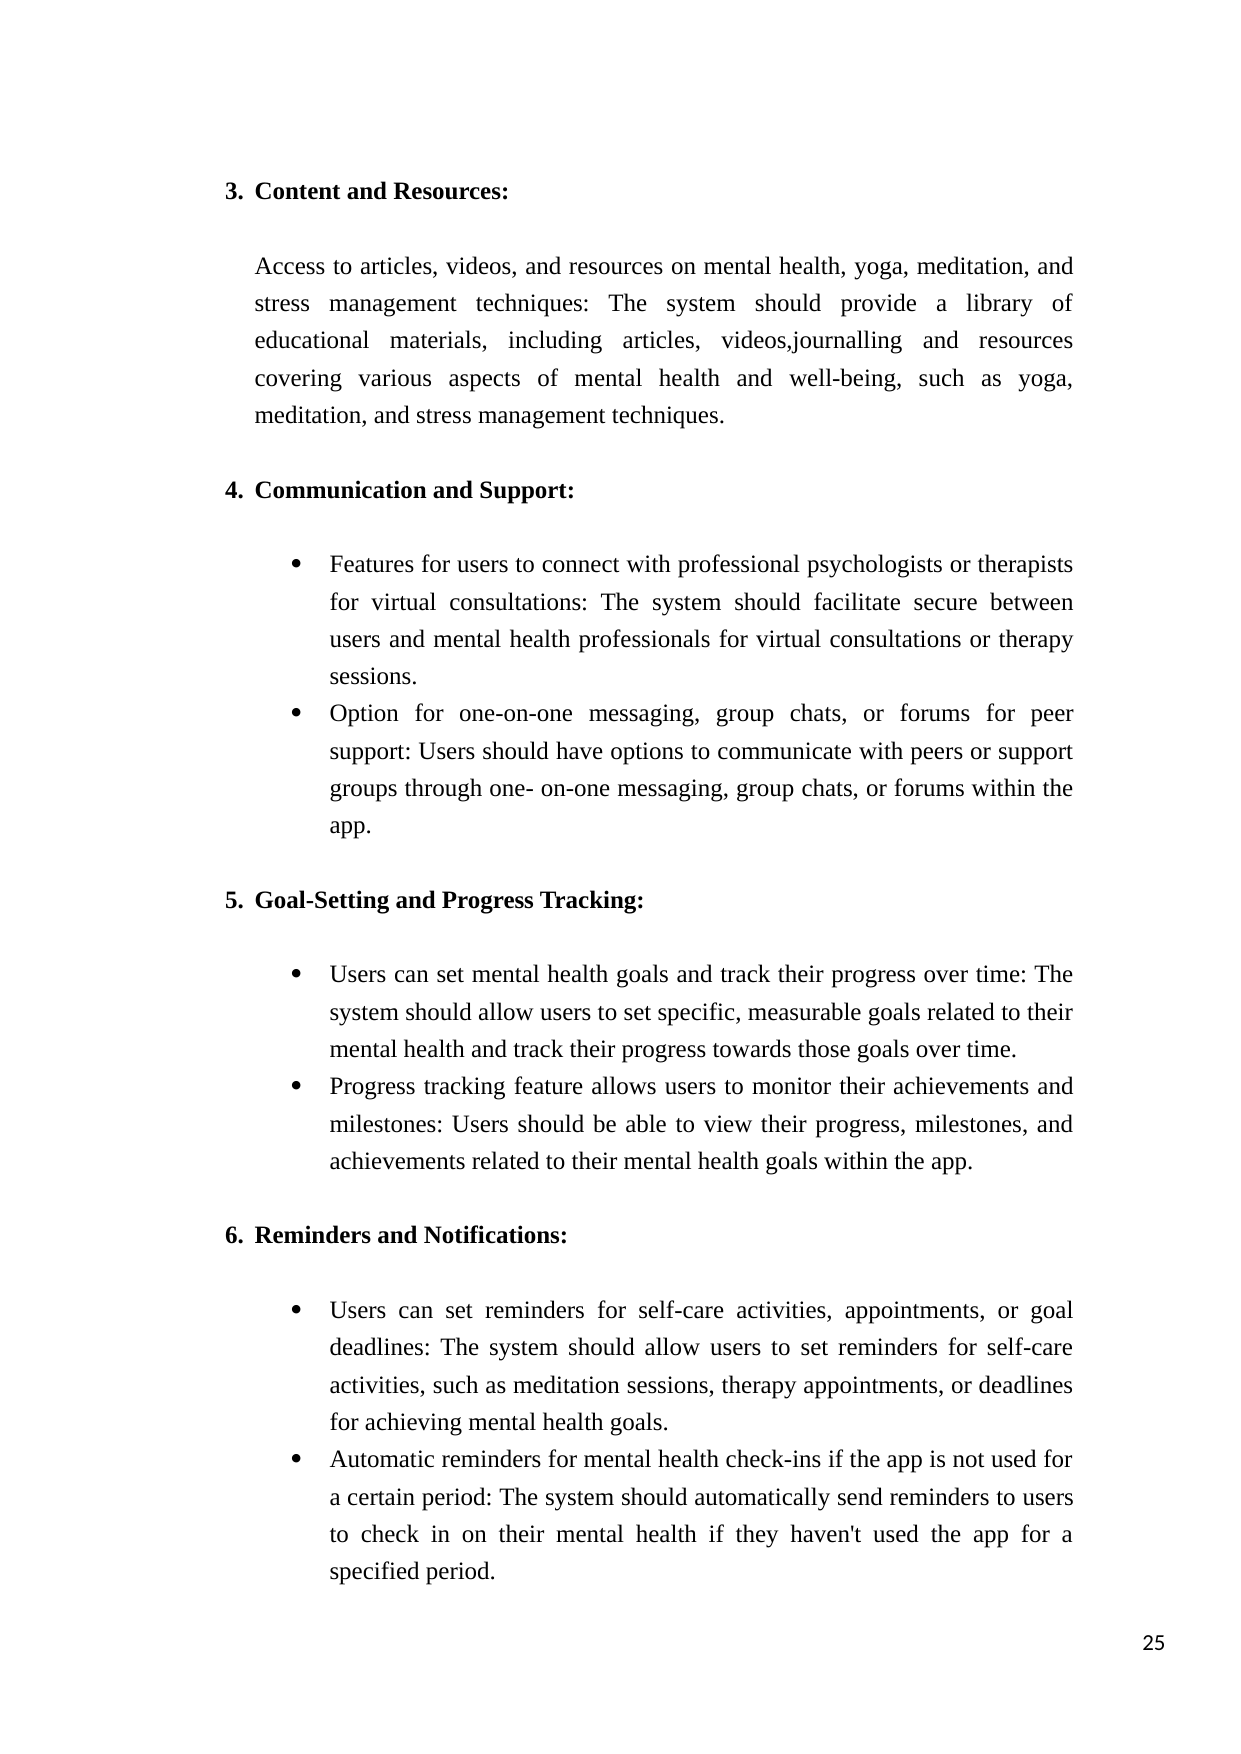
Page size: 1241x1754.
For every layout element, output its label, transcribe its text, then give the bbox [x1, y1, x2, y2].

list Progress tracking feature allows users to monitor their achievements and milestones: Users should be able to view their progress, milestones, and achievements related to their mental health goals within the app. [292, 1071, 1074, 1175]
list Goal-Setting and Progress Tracking: [225, 885, 1074, 914]
list Content and Resources: [225, 176, 1074, 205]
text Access to articles, videos, and resources on mental health, yoga, meditation, and stress management techniques: The system should provide a library of educational materials, including articles, videos,journalling and resources covering various aspects of mental health and well-being, such as yoga, meditation, and stress management techniques. [254, 251, 1074, 429]
list Automatic reminders for mental health check-ins if the app is not used for a certain period: The system should automatically send reminders to users to check in on their mental health if they haven't used the app for a specified period. [292, 1444, 1074, 1585]
list Features for users to connect with professional psychologists or therapists for virtual consultations: The system should facilitate secure between users and mental health professionals for virtual consultations or therapy sessions. [292, 549, 1074, 690]
list Reminders and Notifications: [225, 1221, 1074, 1249]
list Communication and Support: [225, 475, 1074, 503]
list Option for one-on-one messaging, group chats, or forums for peer support: Users should have options to communicate with peers or support groups through one- on-one messaging, group chats, or forums within the app. [292, 698, 1074, 839]
list Users can set mental health goals and track their progress over time: The system should allow users to set specific, measurable goals related to their mental health and track their progress towards those goals over time. [292, 959, 1074, 1063]
list Users can set reminders for self-care activities, appointments, or goal deadlines: The system should allow users to set reminders for self-care activities, such as meditation sessions, therapy appointments, or deadlines for achieving mental health goals. [292, 1295, 1074, 1436]
